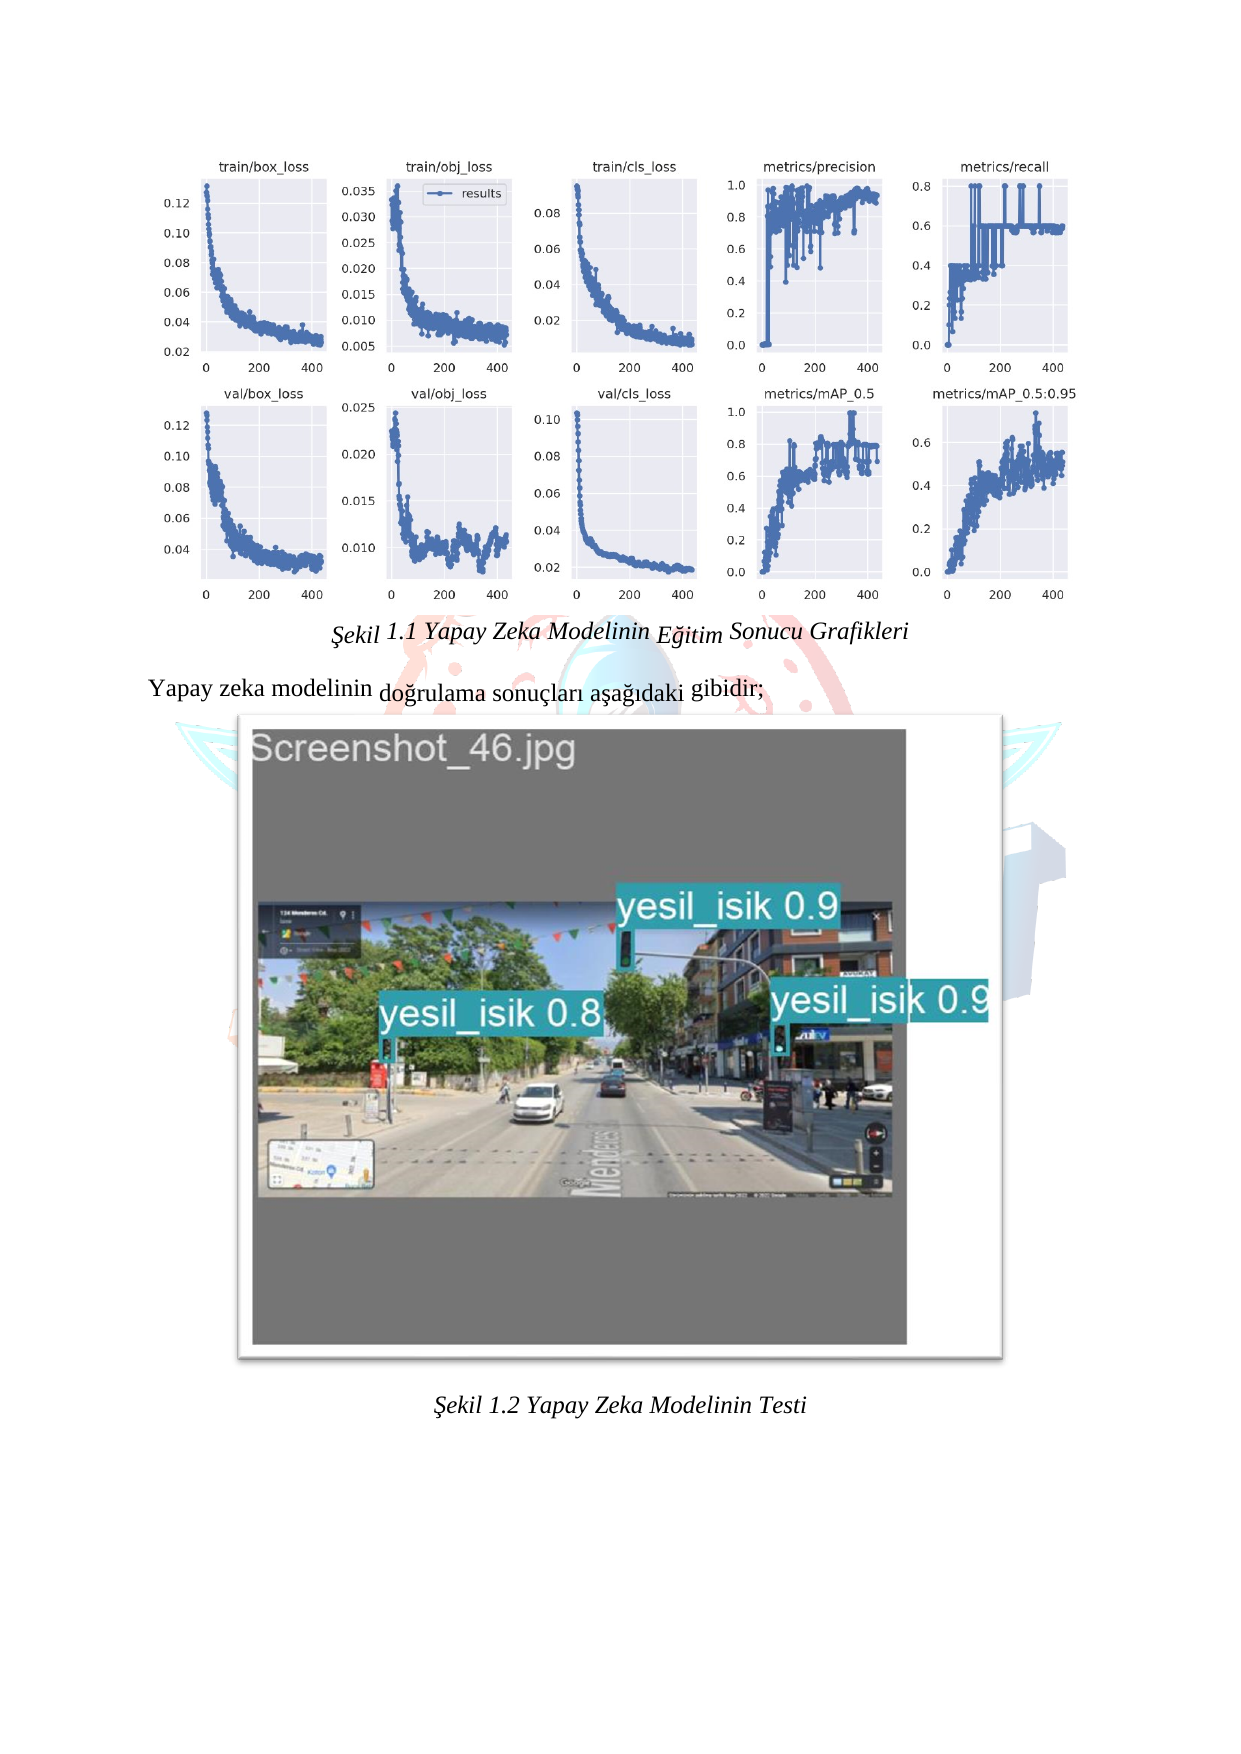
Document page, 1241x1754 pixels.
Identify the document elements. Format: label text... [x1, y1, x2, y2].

picture [148, 147, 1092, 1371]
text Şekil 1.2 Yapay Zeka Modelinin Testi [433, 1390, 1093, 1419]
